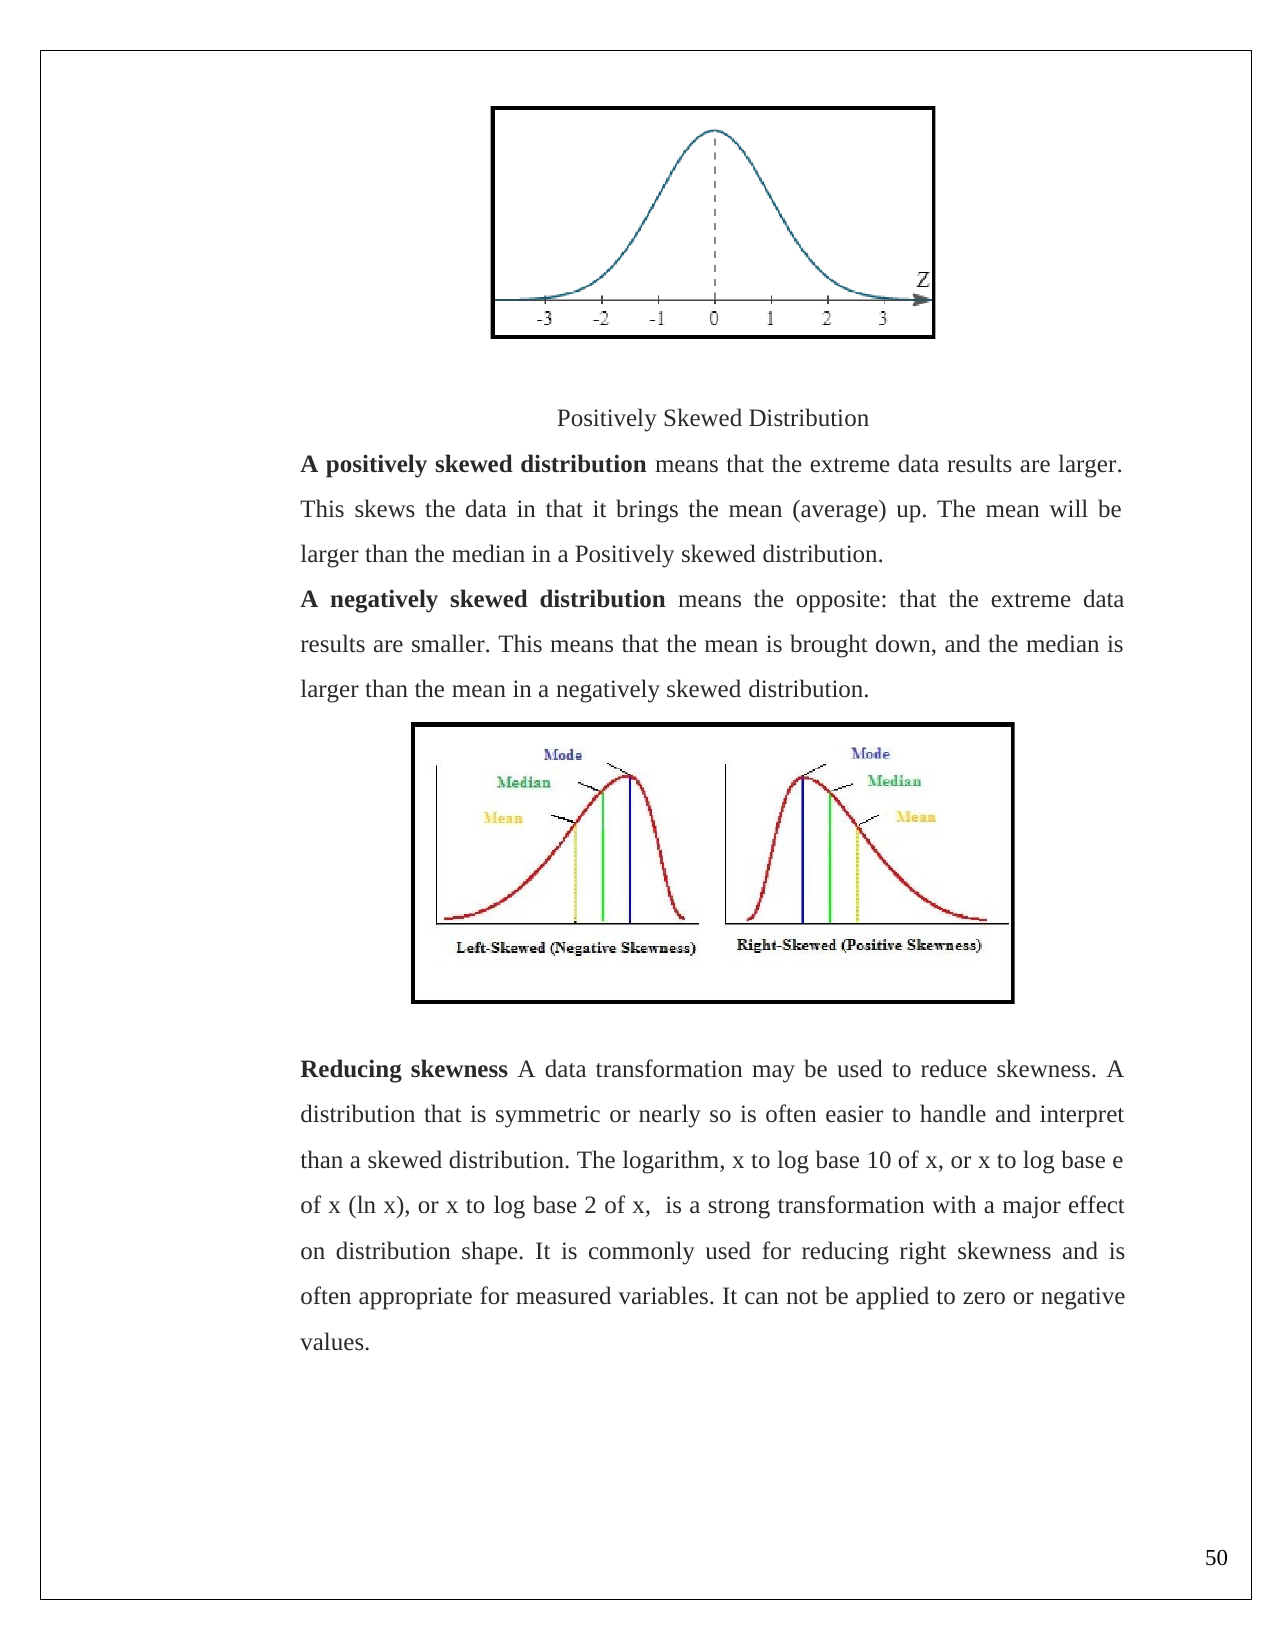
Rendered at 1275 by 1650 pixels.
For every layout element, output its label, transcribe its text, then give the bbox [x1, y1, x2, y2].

text A negatively skewed distribution means the opposite: that the extreme data results are smaller. This means that the mean is brought down, and the median is larger than the mean in a negatively skewed distribution. [300, 584, 1125, 703]
picture [490, 106, 936, 339]
text A positively skewed distribution means that the extreme data results are larger. This skews the data in that it brings the mean (average) up. The mean will be larger than the median in a Positively skewed distribution. [300, 449, 1123, 568]
text Positively Skewed Distribution [557, 403, 1251, 432]
picture [411, 722, 1015, 1004]
